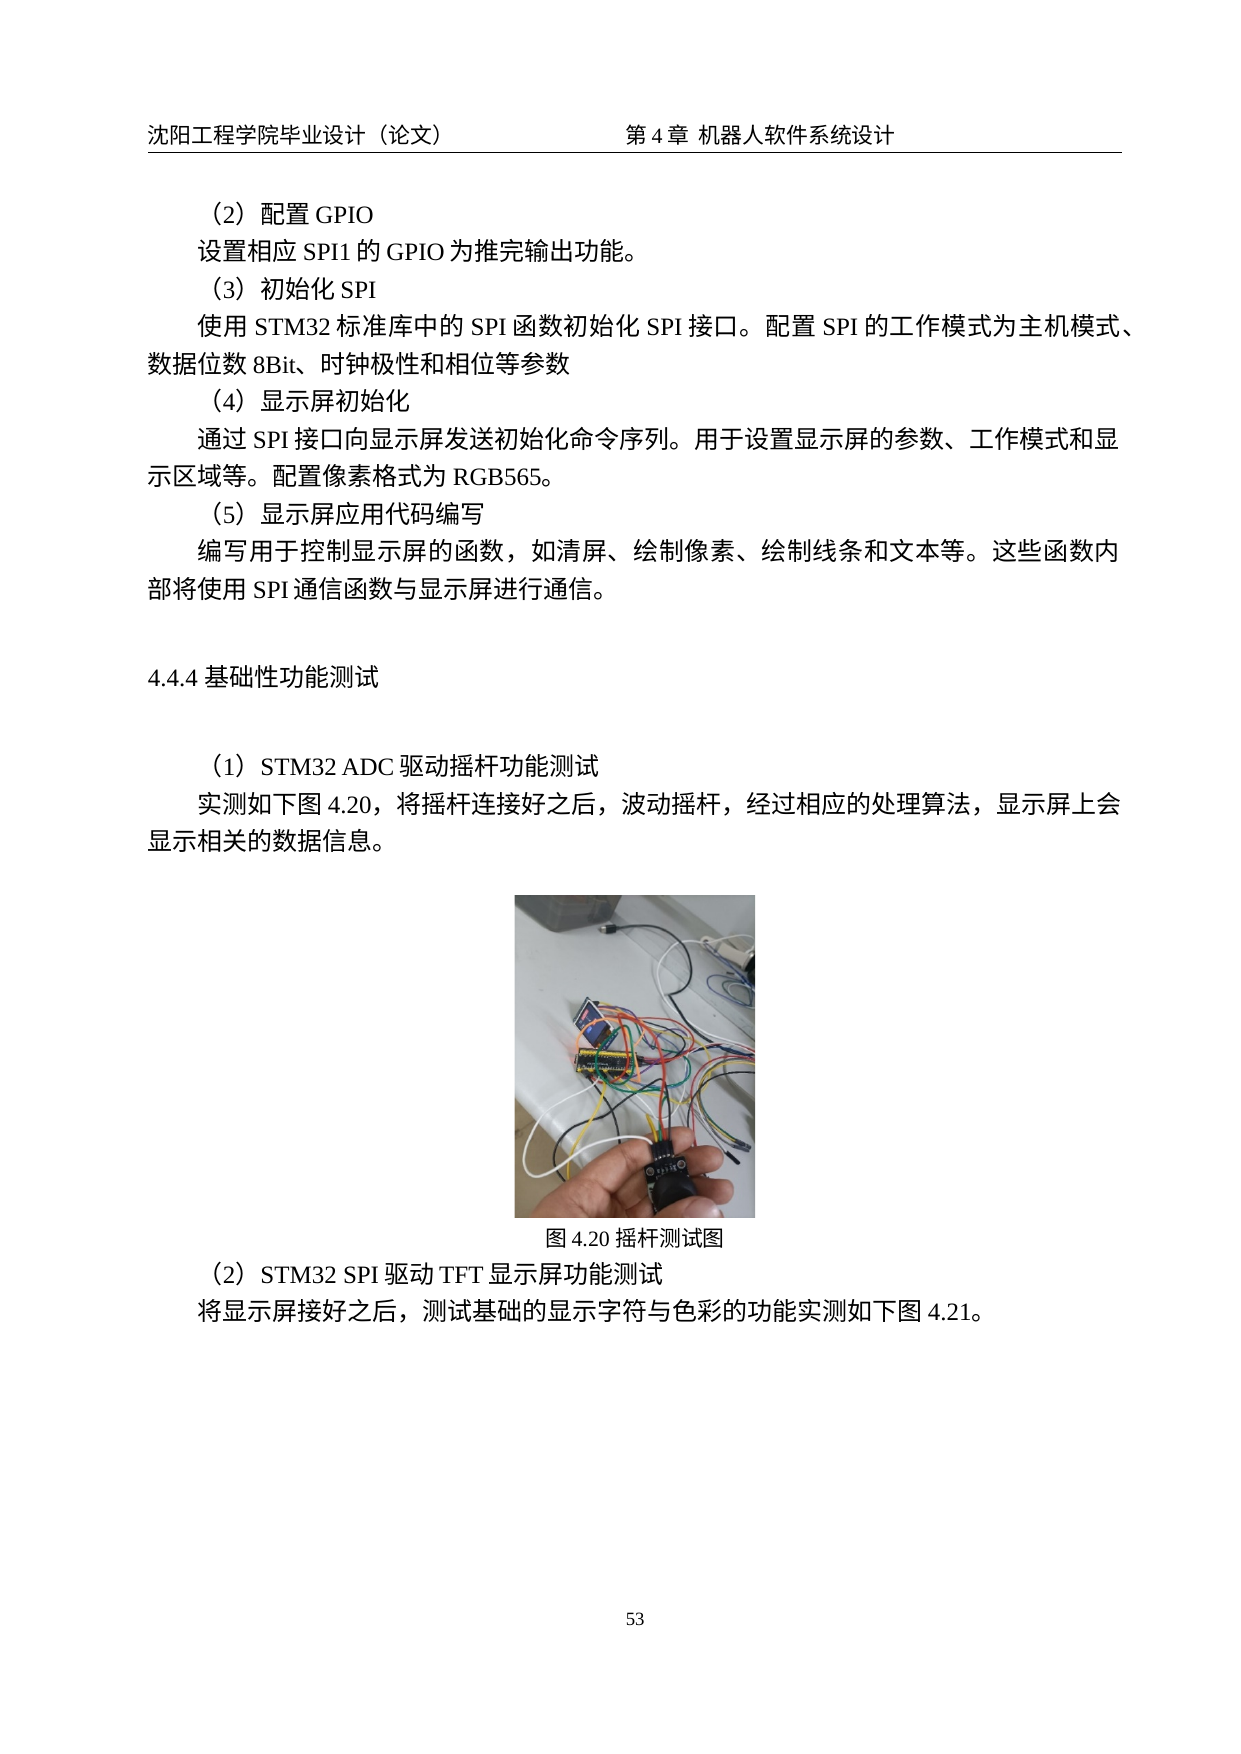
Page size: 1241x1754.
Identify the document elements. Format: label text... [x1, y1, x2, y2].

picture [514, 895, 756, 1218]
text 设置相应SPI1的GPIO为推完输出功能。 [148, 231, 1122, 268]
text （4）显示屏初始化 [148, 381, 1122, 418]
text （2）配置GPIO [148, 193, 1122, 231]
text 将显示屏接好之后，测试基础的显示字符与色彩的功能实测如下图4.21。 [148, 1291, 1122, 1328]
text 编写用于控制显示屏的函数，如清屏、绘制像素、绘制线条和文本等。这些函数内部将使用SPI通信函数与显示屏进行通信。 [148, 531, 1122, 606]
text 使用STM32标准库中的SPI函数初始化SPI接口。配置SPI的工作模式为主机模式、数据位数8Bit、时钟极性和相位等参数 [148, 306, 1122, 381]
text 实测如下图4.20，将摇杆连接好之后，波动摇杆，经过相应的处理算法，显示屏上会显示相关的数据信息。 [148, 783, 1122, 858]
text （1）STM32 ADC驱动摇杆功能测试 [148, 746, 1122, 783]
text 4.4.4 基础性功能测试 [148, 643, 1122, 708]
text 图4.20 摇杆测试图 [148, 1221, 1122, 1253]
text （5）显示屏应用代码编写 [148, 493, 1122, 531]
text （3）初始化SPI [148, 268, 1122, 306]
text （2）STM32 SPI驱动TFT显示屏功能测试 [148, 1253, 1122, 1291]
text 通过SPI接口向显示屏发送初始化命令序列。用于设置显示屏的参数、工作模式和显示区域等。配置像素格式为RGB565。 [148, 418, 1122, 493]
